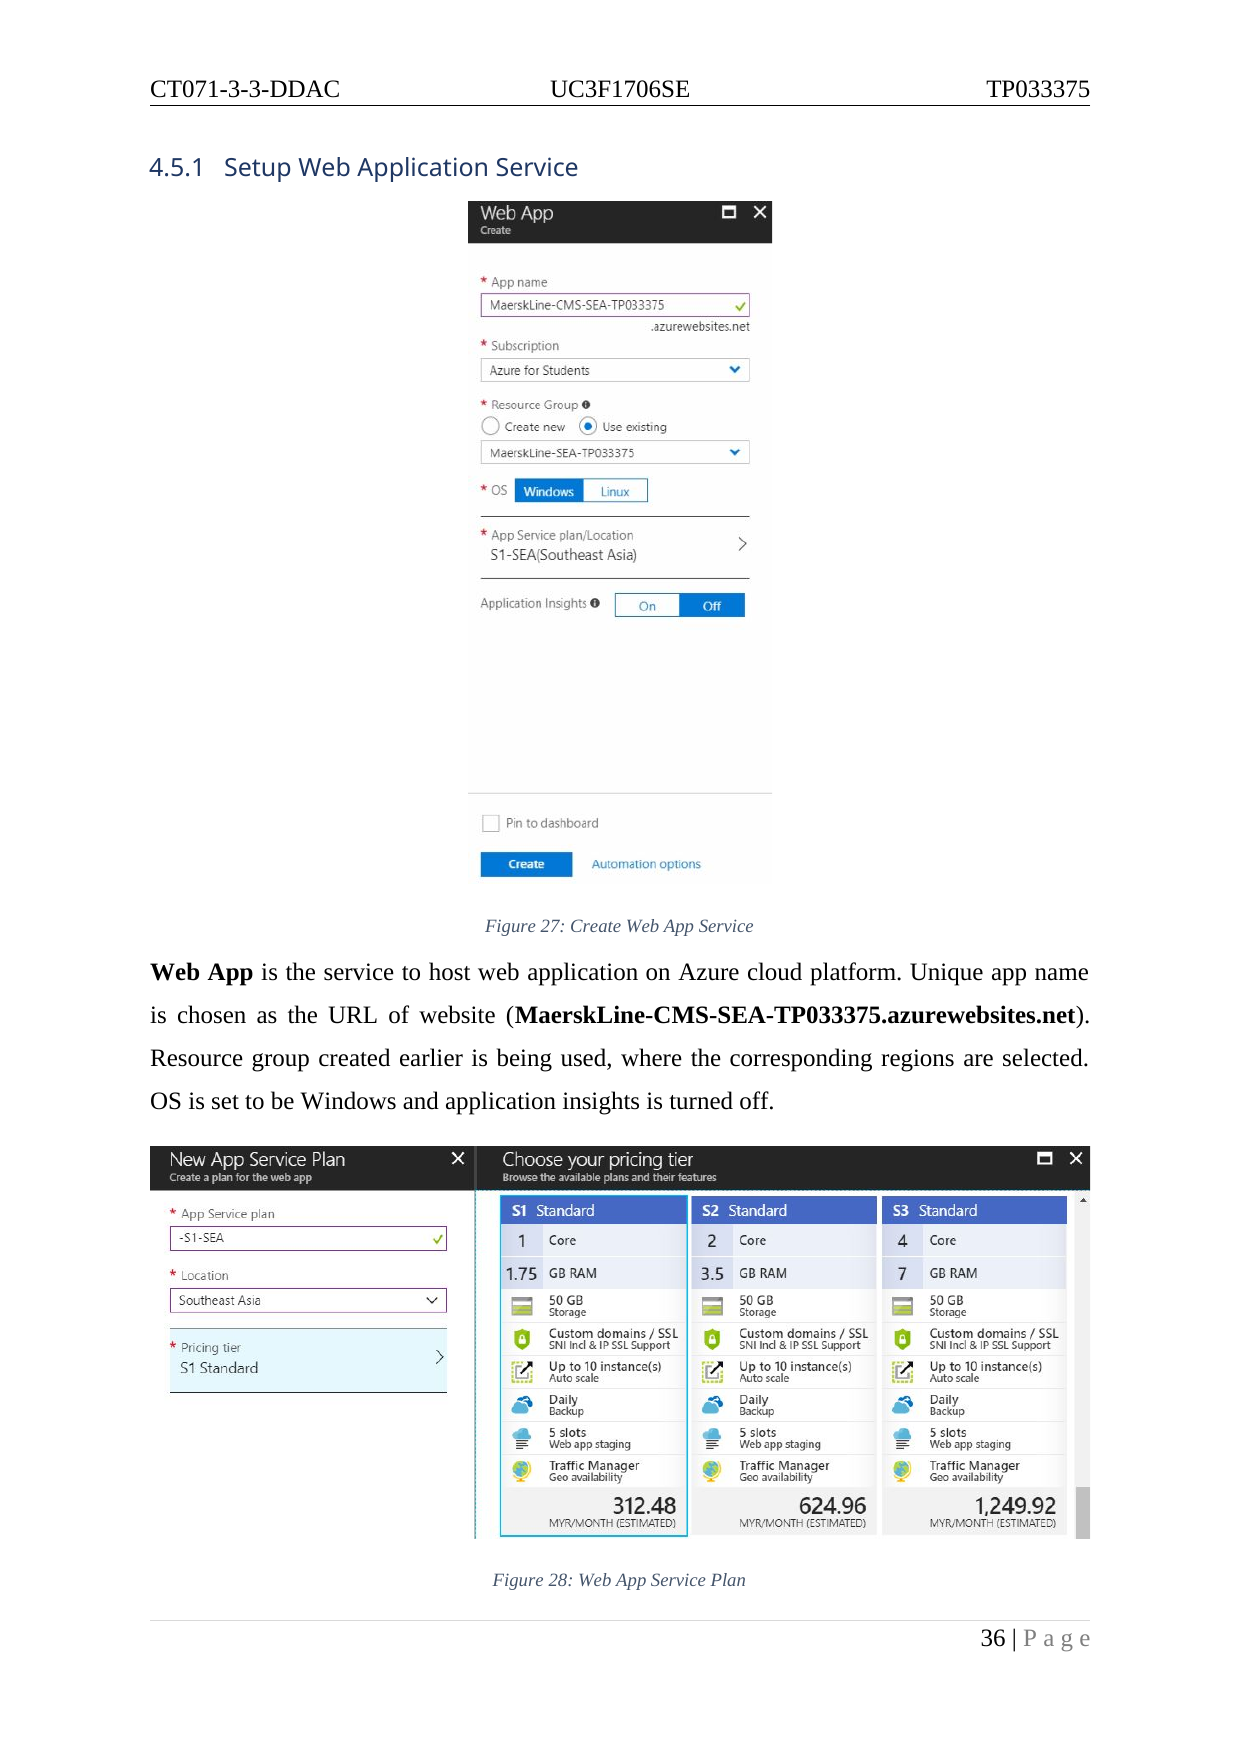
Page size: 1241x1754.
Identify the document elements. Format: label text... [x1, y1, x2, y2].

picture [150, 1146, 1091, 1539]
text Figure 28: Web App Service Plan [150, 1569, 1090, 1591]
subtitle Setup Web Application Service [149, 150, 1090, 184]
picture [468, 201, 773, 884]
text Figure 27: Create Web App Service [150, 914, 1090, 936]
text Web App is the service to host web application on Azure cloud platform. Unique app name is chosen as the URL of website (MaerskLine-CMS-SEA-TP033375.azurewebsites.net). Resource group created earlier is being used, where the corresponding regions are selected. OS is set to be Windows and application insights is turned off. [150, 957, 1090, 1115]
